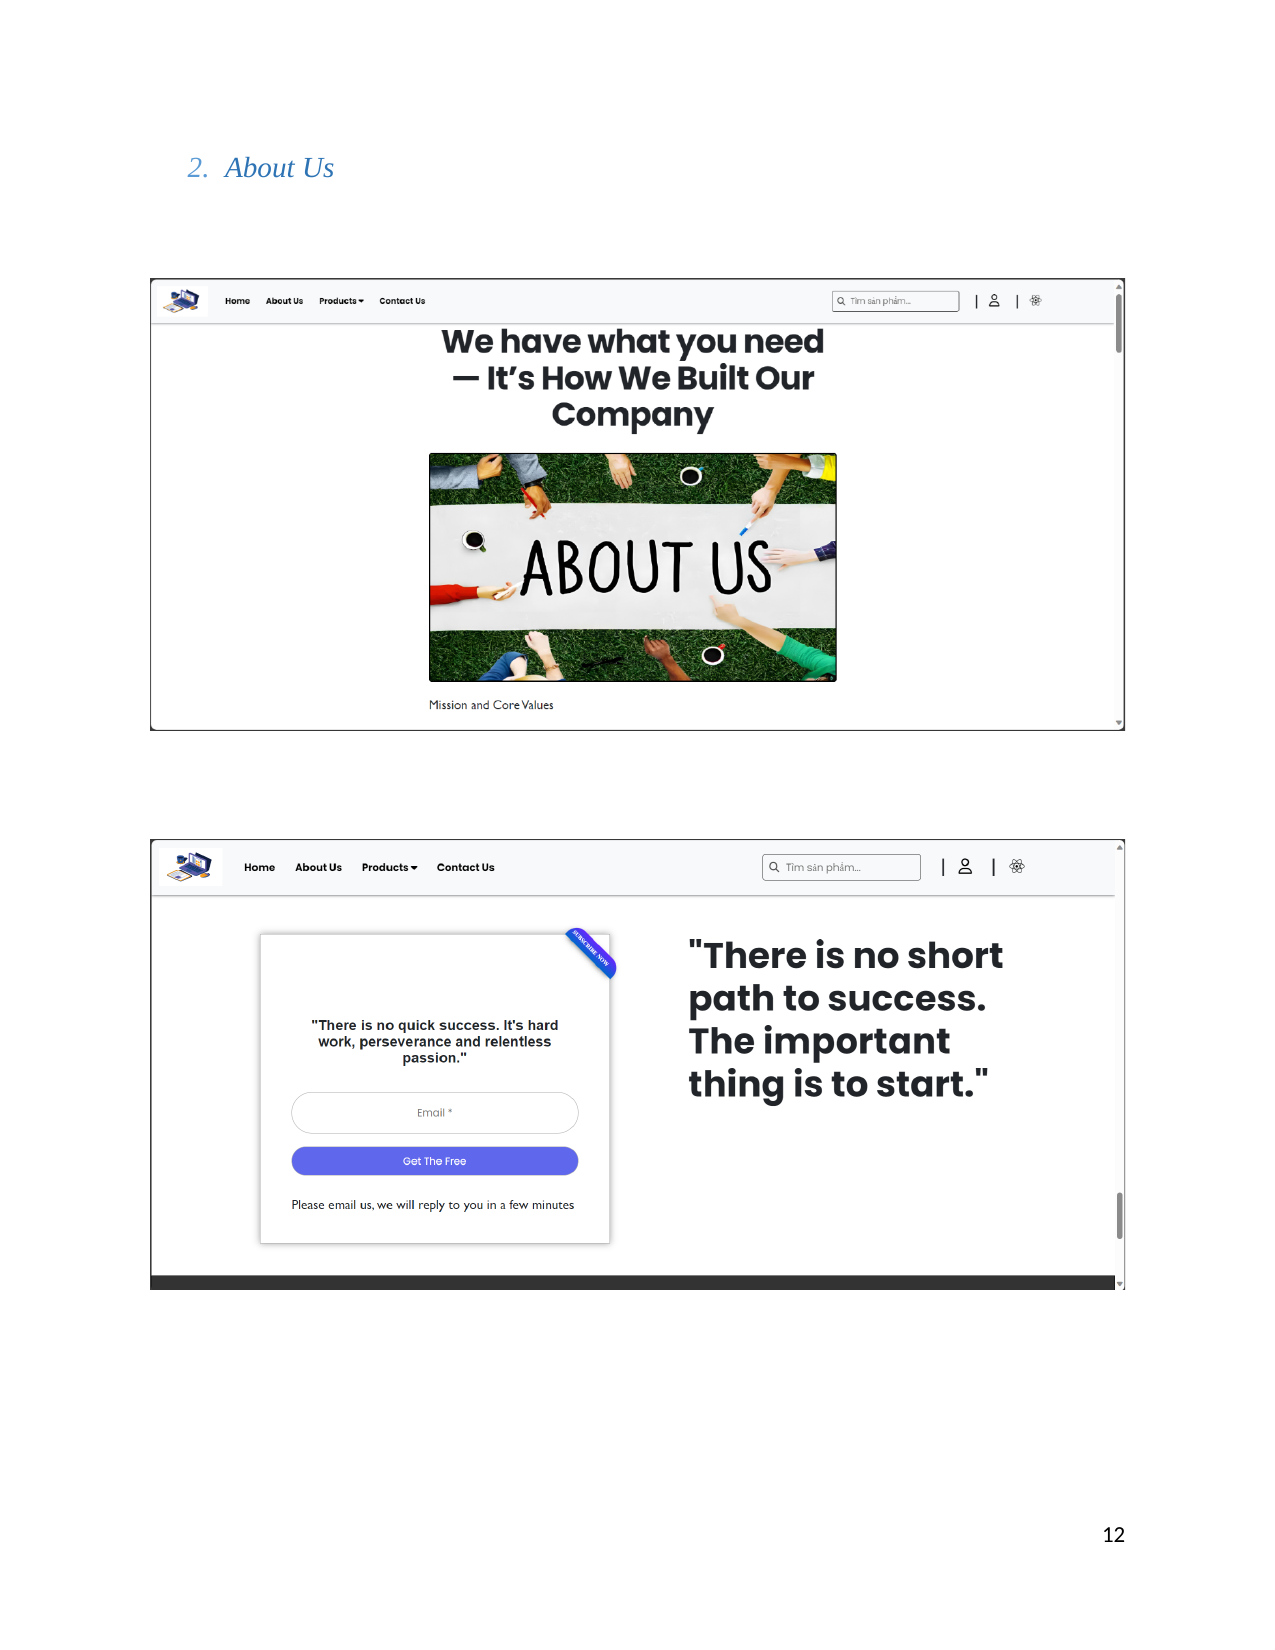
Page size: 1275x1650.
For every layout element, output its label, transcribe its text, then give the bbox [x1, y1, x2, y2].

picture [150, 278, 1125, 731]
subtitle About Us [187, 150, 1125, 183]
picture [150, 839, 1125, 1290]
